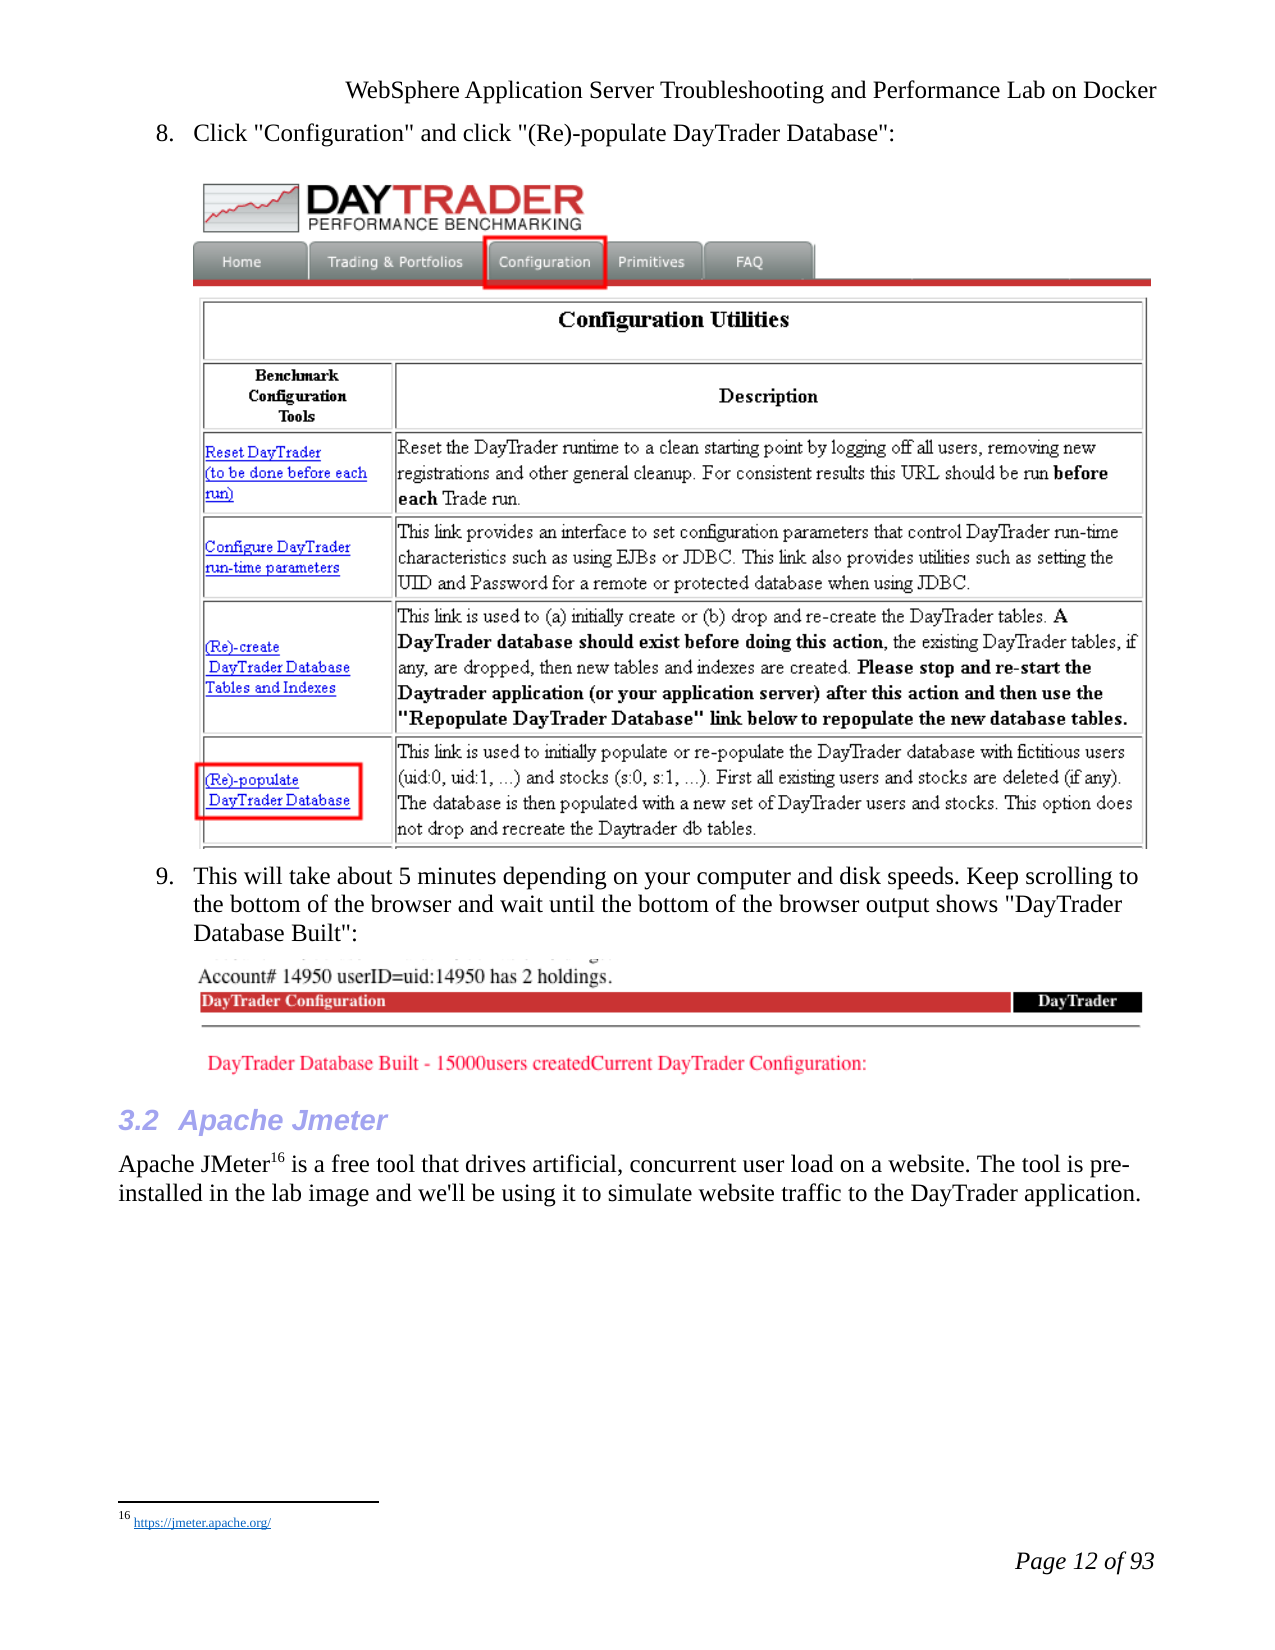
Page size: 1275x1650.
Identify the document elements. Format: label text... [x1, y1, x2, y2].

picture [193, 175, 1151, 849]
list This will take about 5 minutes depending on your computer and disk speeds. Keep scrolling to the bottom of the browser and wait until the bottom of the browser output shows "DayTrader Database Built": [156, 861, 1157, 947]
text Apache JMeter is a free tool that drives artificial, concurrent user load on a website. The tool is pre-installed in the lab image and we'll be using it to simulate website traffic to the DayTrader application. [118, 1149, 1157, 1207]
picture [193, 959, 1146, 1079]
subtitle Apache Jmeter [118, 1103, 1157, 1137]
